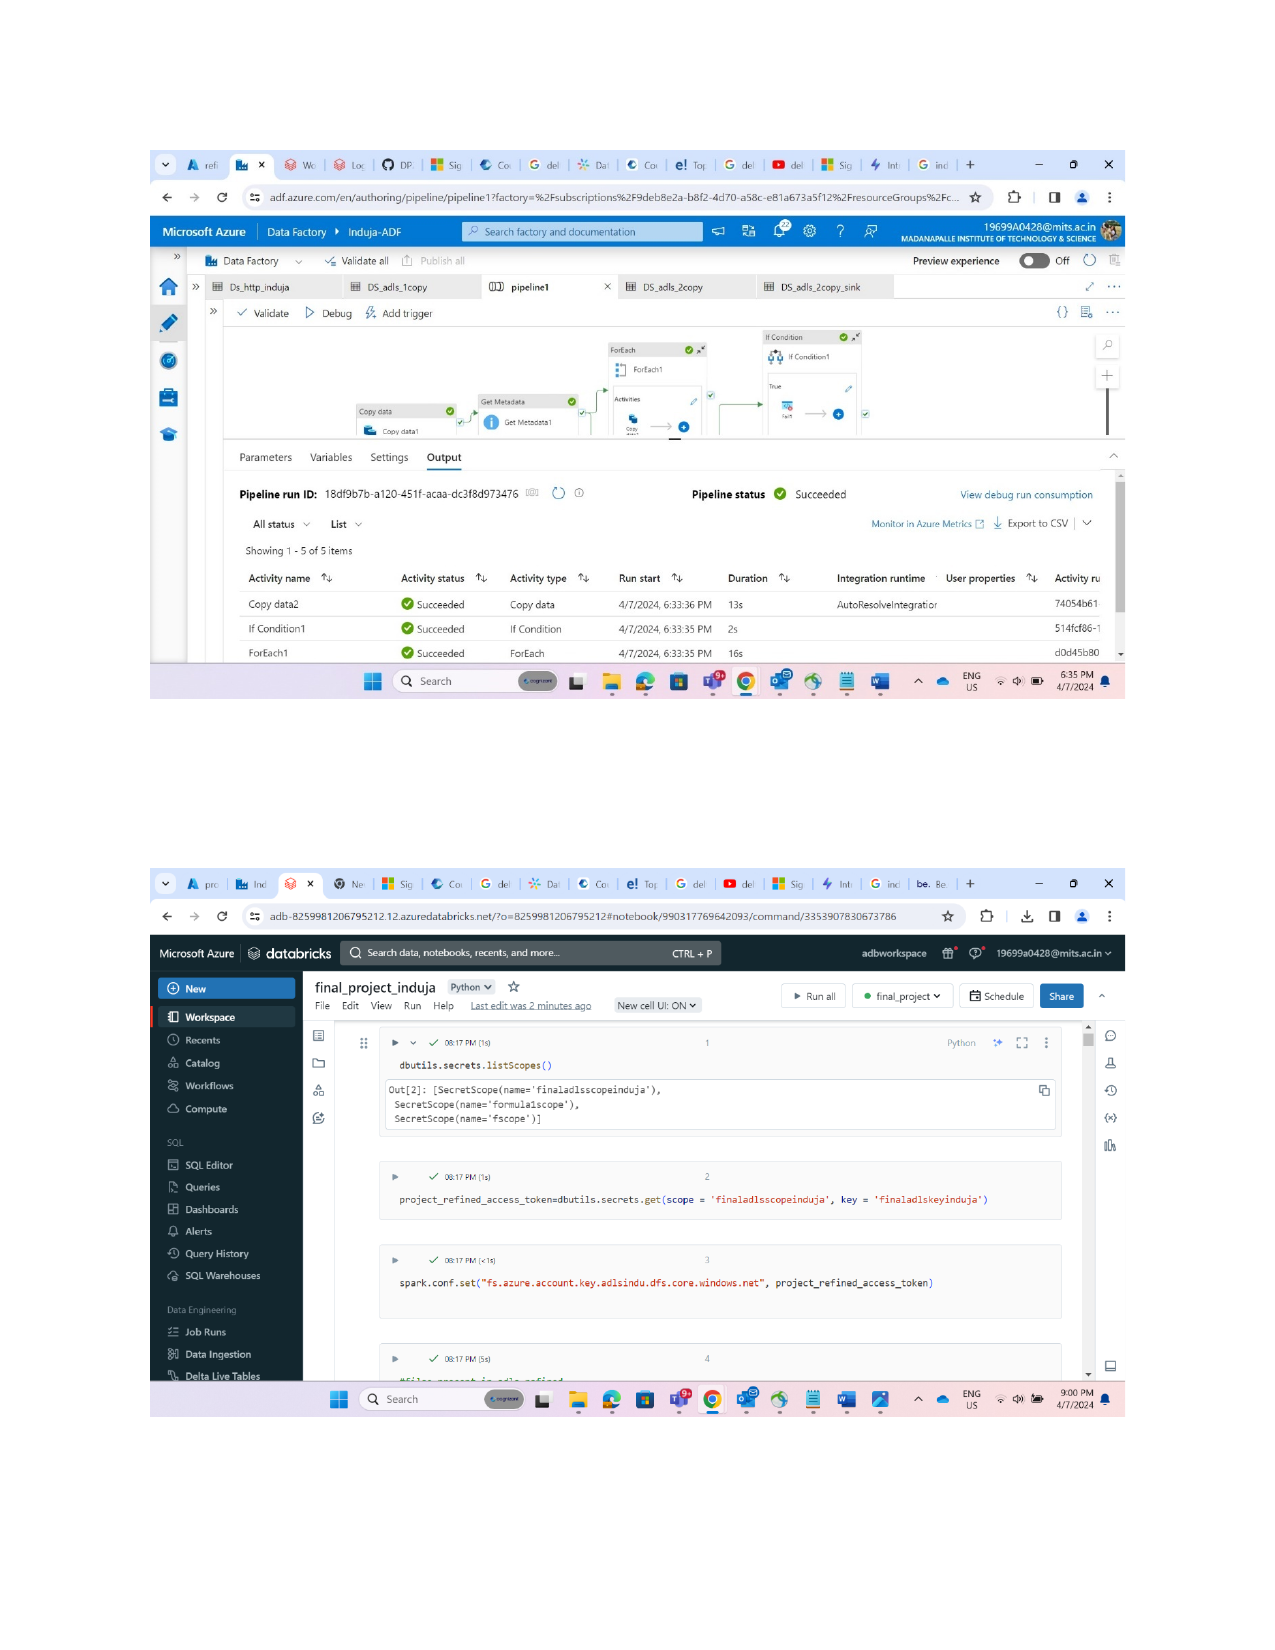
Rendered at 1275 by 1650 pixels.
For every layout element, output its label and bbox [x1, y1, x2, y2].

picture [150, 868, 1125, 1417]
picture [150, 150, 1125, 699]
